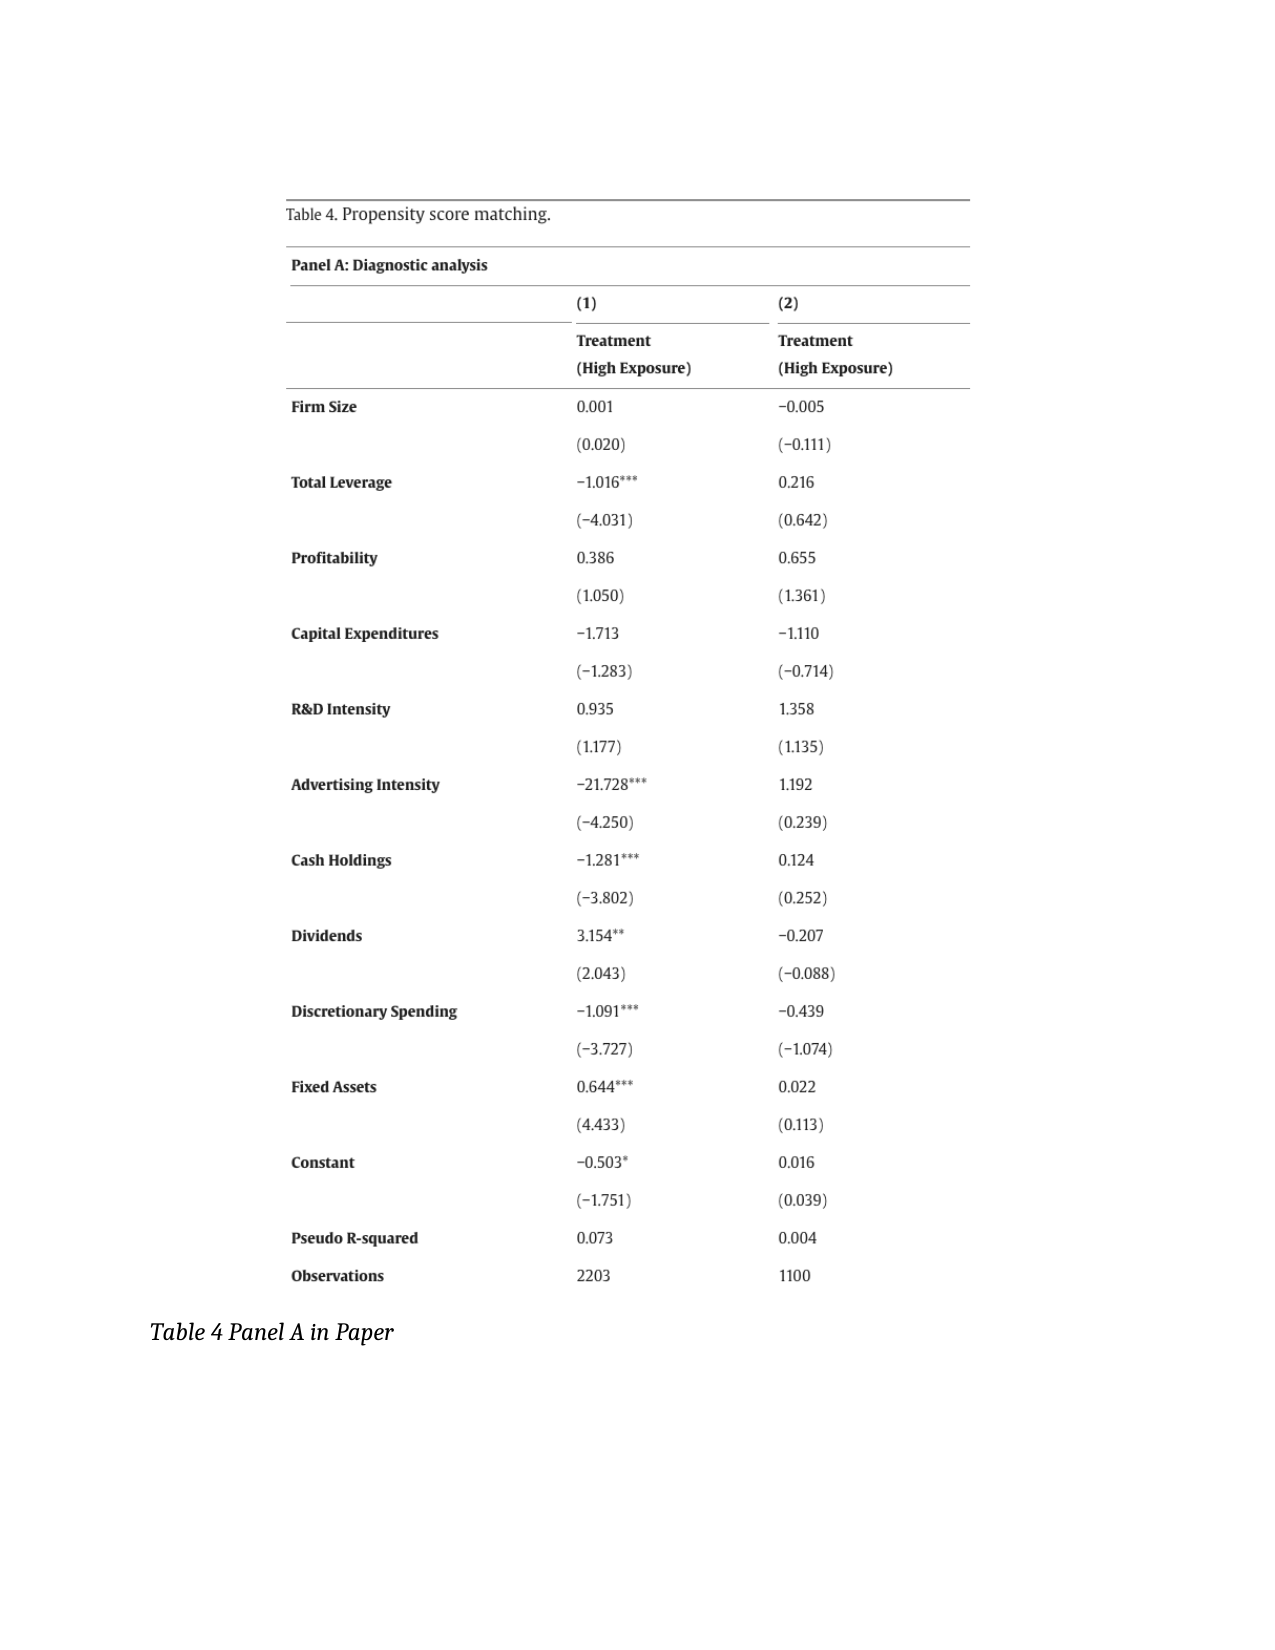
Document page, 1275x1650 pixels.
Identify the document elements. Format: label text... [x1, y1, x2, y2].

table_header Table 4 Panel A in Paper [139, 198, 1114, 1359]
picture [282, 197, 971, 1297]
